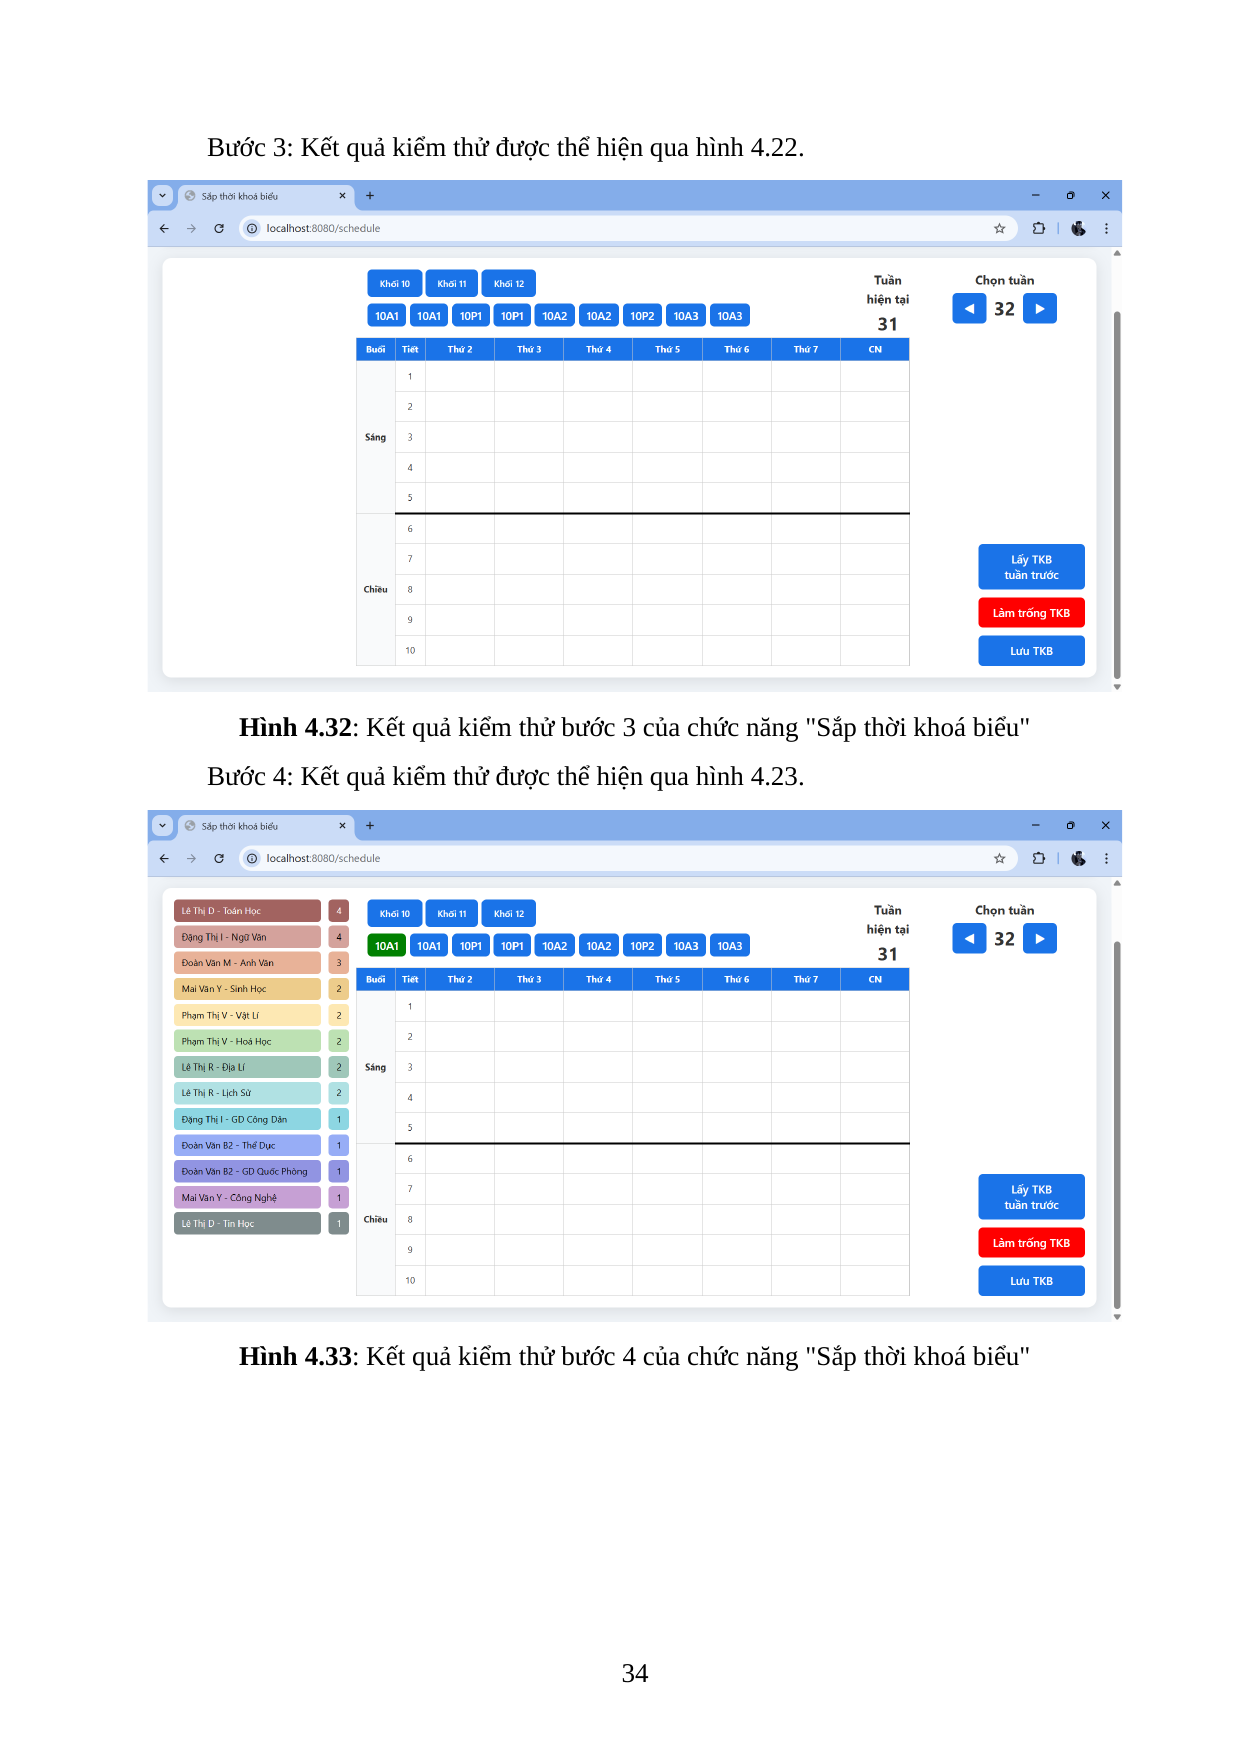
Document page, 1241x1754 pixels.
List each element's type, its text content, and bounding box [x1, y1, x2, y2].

text Bước 4: Kết quả kiểm thử được thể hiện qua hình 4.23. [148, 760, 1122, 792]
text Bước 3: Kết quả kiểm thử được thể hiện qua hình 4.22. [148, 131, 1122, 162]
picture [147, 810, 1123, 1322]
picture [147, 180, 1123, 692]
